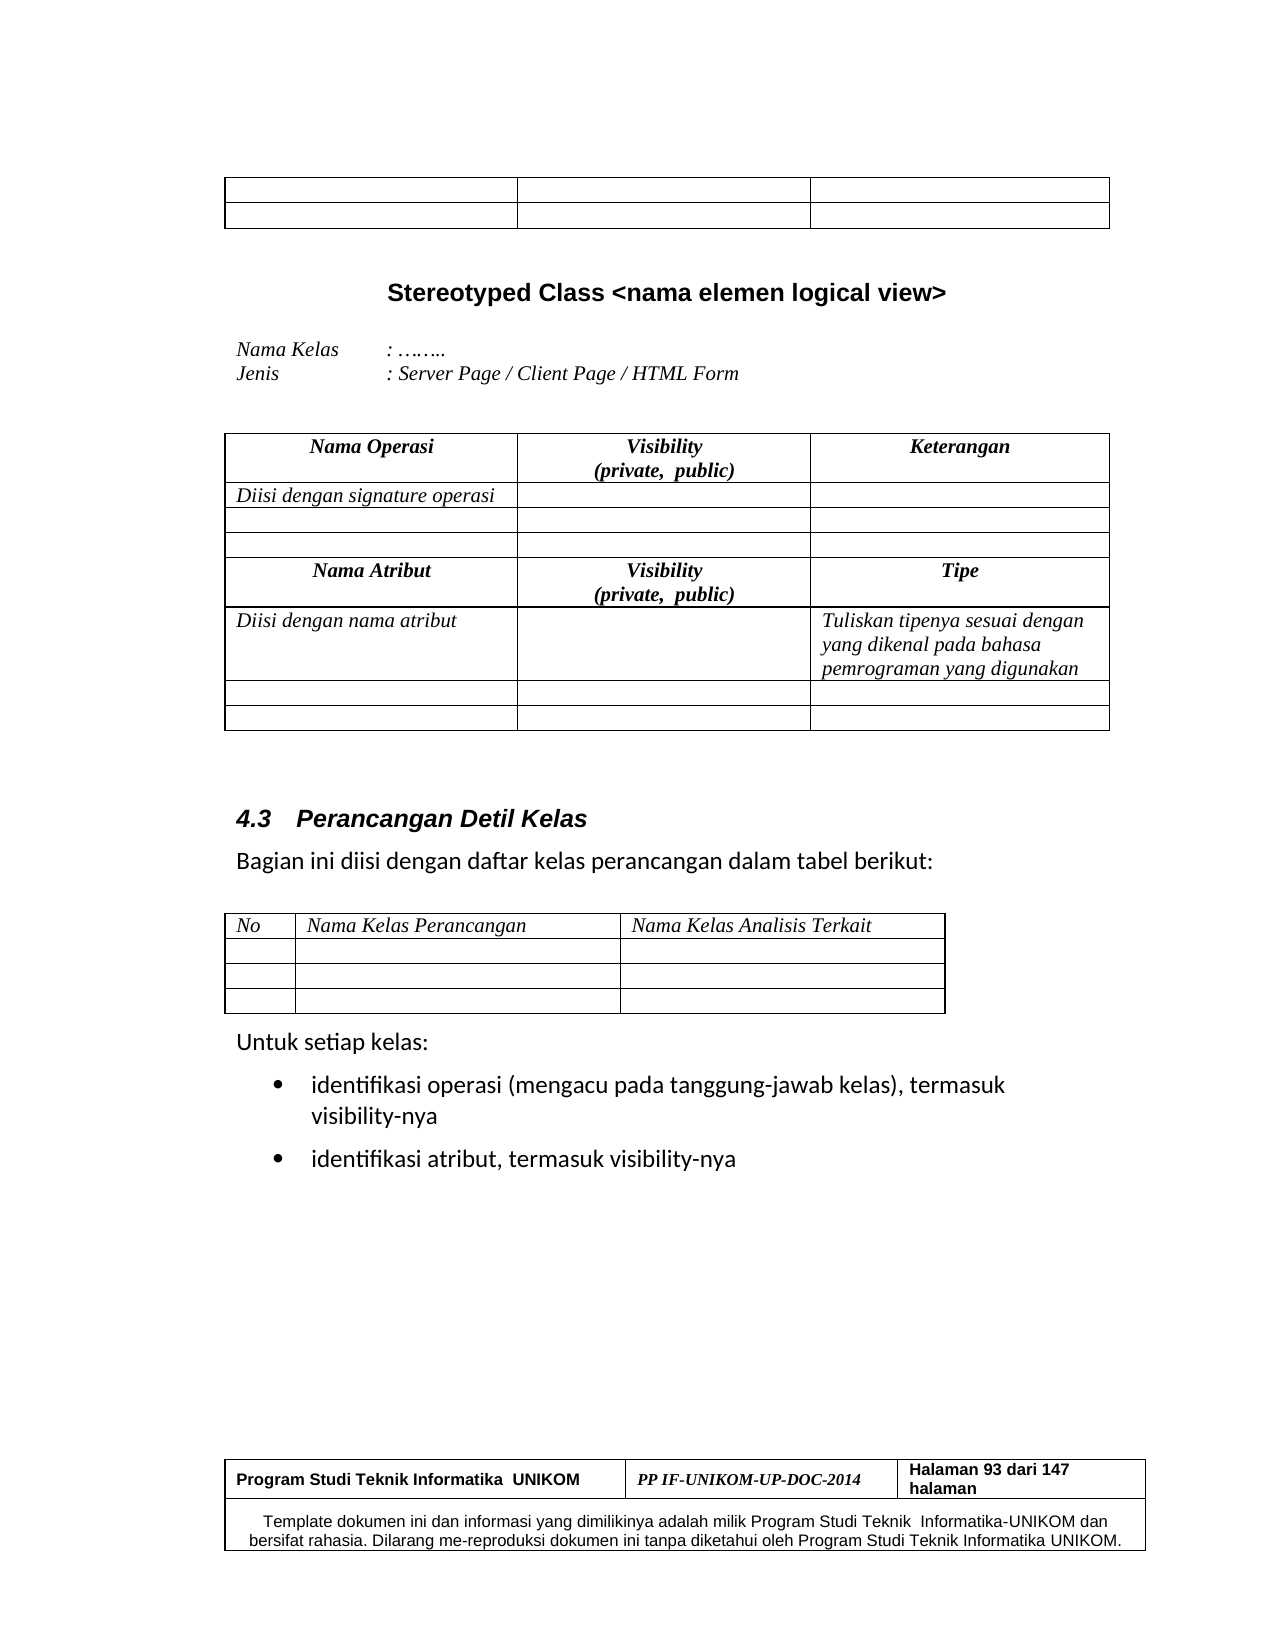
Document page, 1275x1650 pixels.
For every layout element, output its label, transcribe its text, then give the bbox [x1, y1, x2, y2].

table_cell [811, 681, 1109, 705]
list identifikasi operasi (mengacu pada tanggung-jawab kelas), termasuk visibility-nya [274, 1069, 1098, 1130]
table_cell [296, 989, 620, 1013]
subtitle Stereotyped Class <nama elemen logical view> [236, 277, 1098, 306]
table_cell [226, 533, 517, 557]
table_cell [518, 533, 810, 557]
table_cell [226, 508, 517, 532]
table_cell [621, 939, 944, 963]
table_cell [296, 939, 620, 963]
table_cell [226, 681, 517, 705]
table_cell [811, 178, 1109, 202]
table_cell [226, 706, 517, 730]
table_header Visibility (private, public) [518, 434, 810, 482]
table_cell [621, 964, 944, 988]
table_cell [226, 203, 517, 227]
table_cell [518, 483, 810, 507]
table_cell Nama Atribut [226, 558, 517, 606]
table_cell [226, 989, 295, 1013]
table_cell [518, 178, 810, 202]
table_cell [811, 483, 1109, 507]
table_cell [621, 989, 944, 1013]
text Nama Kelas : …….. [236, 337, 1098, 361]
table_cell Tuliskan tipenya sesuai dengan yang dikenal pada bahasa pemrograman yang digunakan [811, 608, 1109, 680]
table_cell Diisi dengan signature operasi [226, 483, 517, 507]
table_cell Diisi dengan nama atribut [226, 608, 517, 680]
text Jenis : Server Page / Client Page / HTML Form [236, 361, 1098, 385]
table_cell [296, 964, 620, 988]
text Bagian ini diisi dengan daftar kelas perancangan dalam tabel berikut: [236, 845, 1098, 876]
subtitle Perancangan Detil Kelas [236, 804, 1098, 833]
table_cell [811, 533, 1109, 557]
table_cell [226, 178, 517, 202]
table_cell [226, 964, 295, 988]
table_cell Tipe [811, 558, 1109, 606]
table_cell [226, 939, 295, 963]
table_cell [811, 508, 1109, 532]
table_header Keterangan [811, 434, 1109, 482]
list identifikasi atribut, termasuk visibility-nya [274, 1143, 1098, 1173]
table_header Nama Kelas Analisis Terkait [621, 914, 944, 937]
table_cell [811, 203, 1109, 227]
table_cell [811, 706, 1109, 730]
table_cell [518, 508, 810, 532]
table_header Nama Kelas Perancangan [296, 914, 620, 937]
table_cell [518, 203, 810, 227]
table_header No [226, 914, 295, 937]
text Untuk setiap kelas: [236, 1026, 1098, 1057]
table_cell Visibility (private, public) [518, 558, 810, 606]
table_cell [518, 608, 810, 680]
table_cell [518, 681, 810, 705]
table_cell [518, 706, 810, 730]
table_header Nama Operasi [226, 434, 517, 482]
